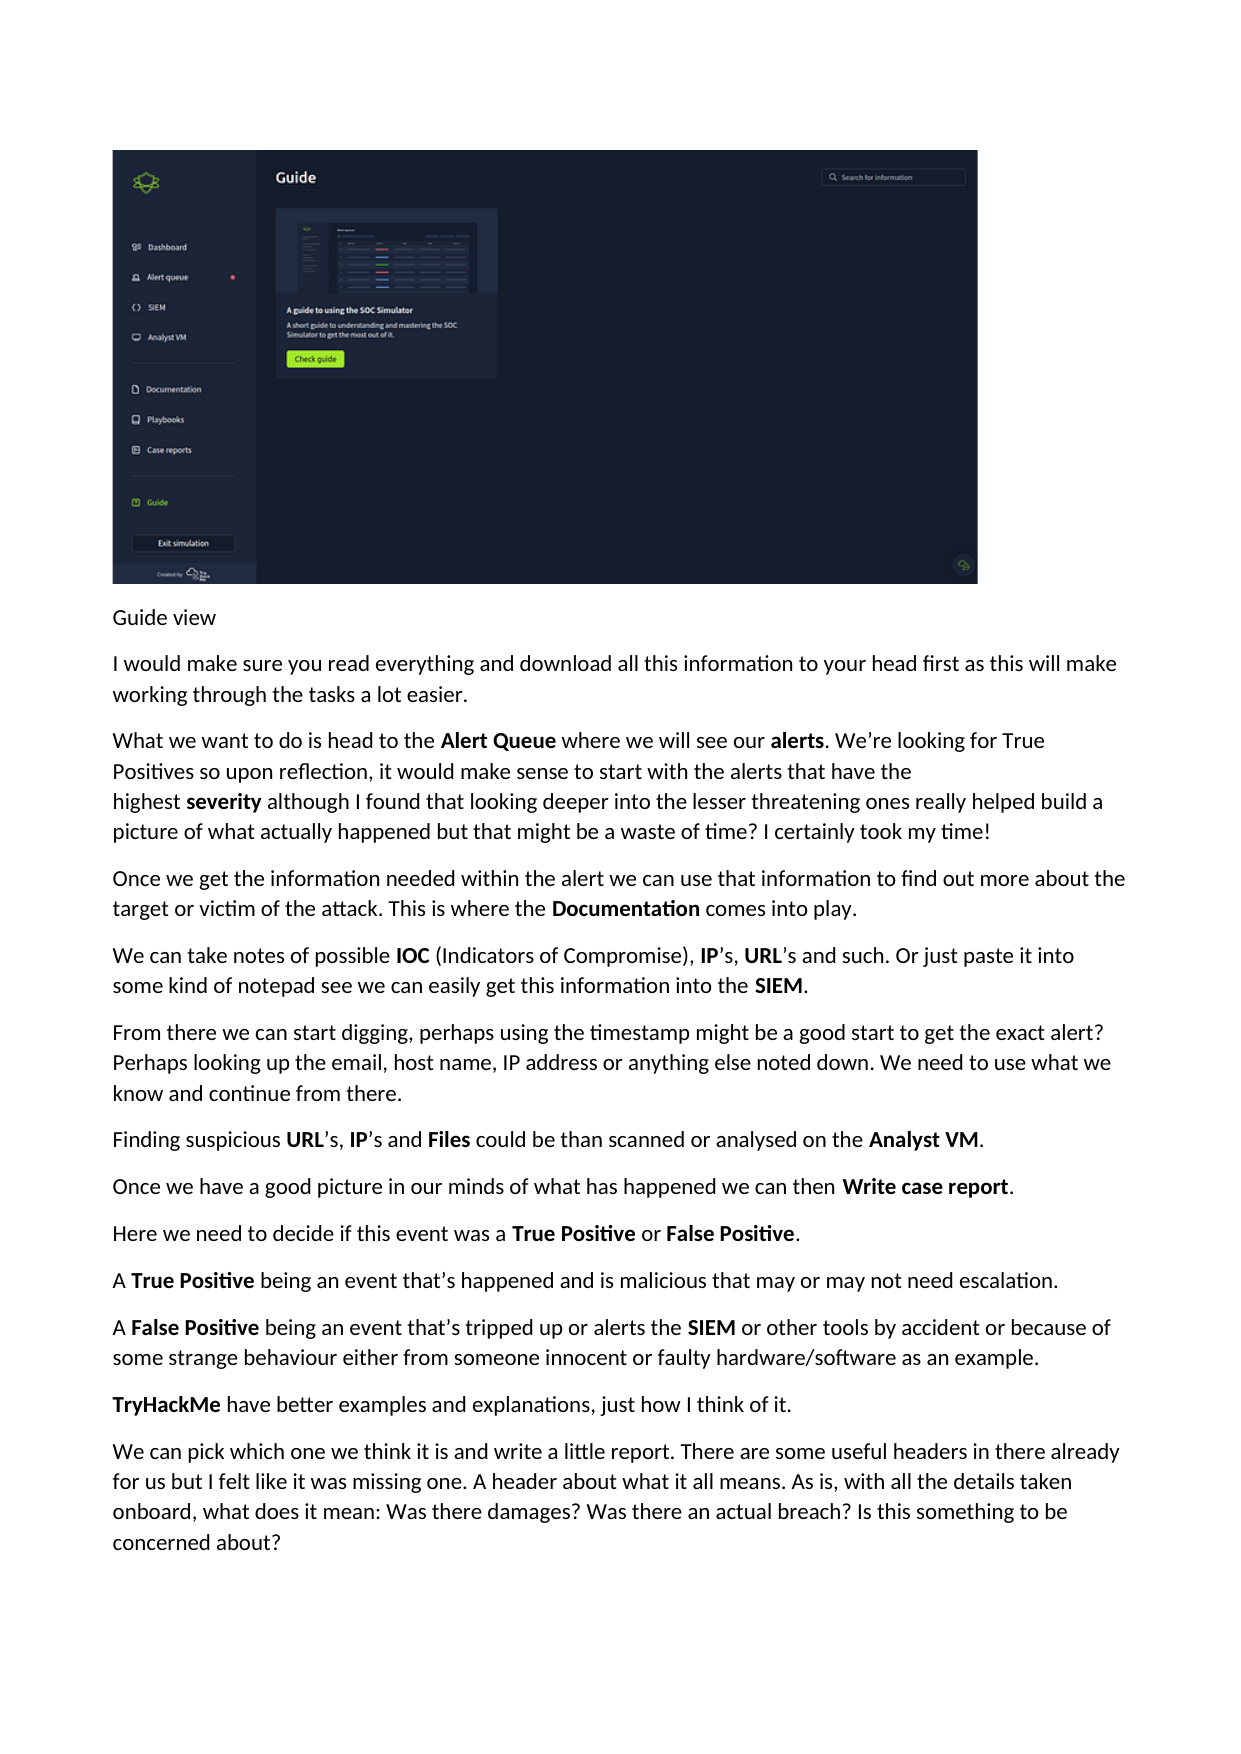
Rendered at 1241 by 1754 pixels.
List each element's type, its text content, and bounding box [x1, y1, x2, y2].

picture [112, 150, 978, 584]
text From there we can start digging, perhaps using the timestamp might be a good start to get the exact alert? Perhaps looking up the email, host name, IP address or anything else noted down. We need to use what we know and continue from there. [112, 1018, 1128, 1107]
text TryHackMe have better examples and explanations, just how I think of it. [112, 1390, 1128, 1418]
text Here we need to decide if this event was a True Positive or False Positive. [112, 1219, 1128, 1247]
text What we want to do is head to the Alert Queue where we will see our alerts. We’re looking for True Positives so upon reflection, it would make sense to start with the alerts that have the highest severity although I found that looking deeper into the lesser threatening ones really helped build a picture of what actually happened but that might be a waste of time? I certainly took my time! [112, 727, 1128, 845]
text I would make sure you read everything and download all this information to your head first as this will make working through the tasks a lot easier. [112, 649, 1128, 708]
text Finding suspicious URL’s, IP’s and Files could be than scanned or analysed on the Analyst VM. [112, 1126, 1128, 1154]
text A False Positive being an event that’s tripped up or alerts the SIEM or other tools by accident or because of some strange behaviour either from someone innocent or faulty hardware/software as an example. [112, 1313, 1128, 1371]
text We can pick which one we think it is and write a little report. There are some useful headers in there already for us but I felt like it was missing one. A header about what it all means. As is, with all the details taken onboard, what does it mean: Was there damages? Was there an actual breach? Is this something to be concerned about? [112, 1437, 1128, 1556]
text Once we have a good picture in our minds of what has happened we can then Write case report. [112, 1172, 1128, 1201]
text A True Positive being an event that’s happened and is malicious that may or may not need escalation. [112, 1266, 1128, 1294]
text We can take notes of possible IOC (Indicators of Compromise), IP’s, URL’s and such. Or just paste it into some kind of notepad see we can easily get this information into the SIEM. [112, 941, 1128, 999]
text Once we get the information needed within the alert we can use that information to find out more about the target or victim of the attack. This is where the Documentation comes into play. [112, 864, 1128, 922]
text Guide view [112, 603, 1128, 631]
